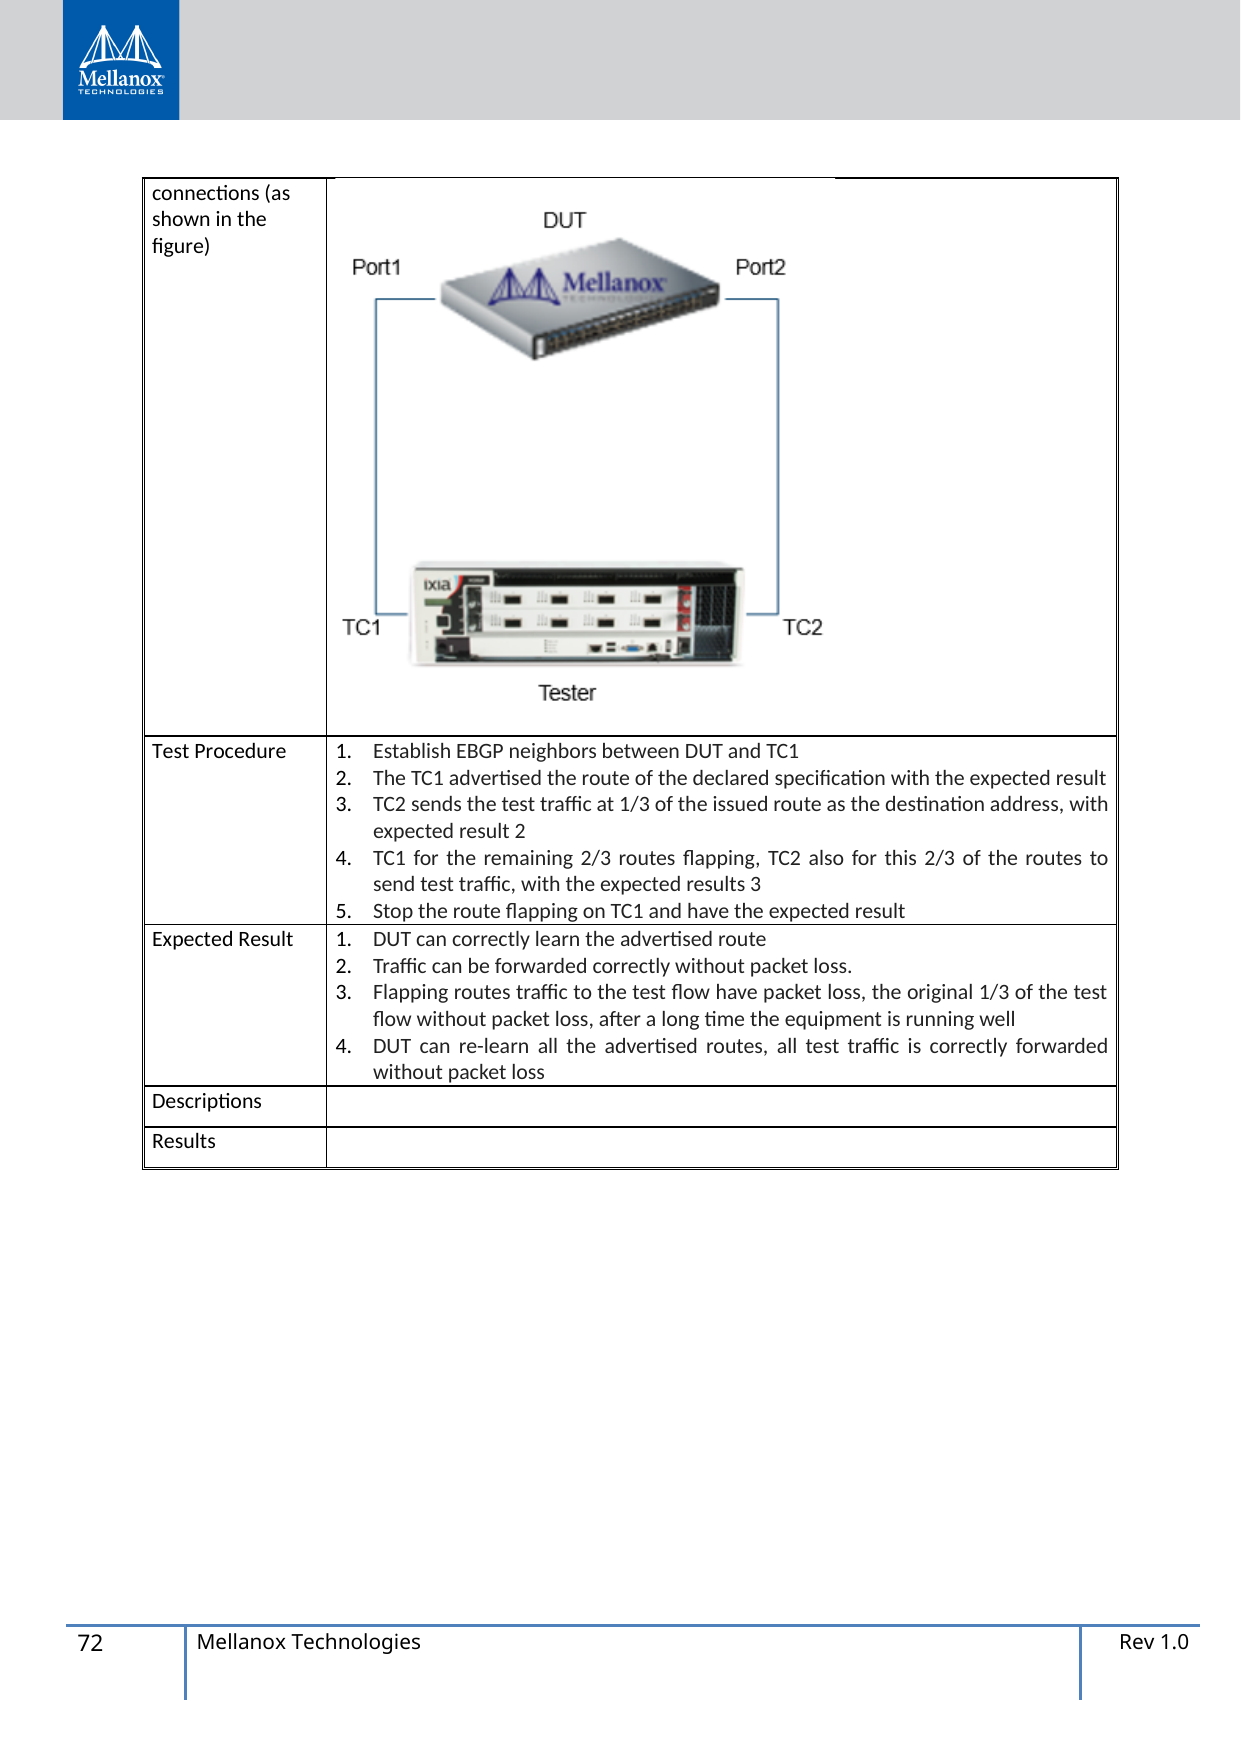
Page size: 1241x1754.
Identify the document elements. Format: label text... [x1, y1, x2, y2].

picture [335, 178, 836, 715]
table_cell [327, 1087, 1116, 1126]
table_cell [145, 179, 326, 735]
table_cell DUT can correctly learn the advertised route Traffic can be forwarded correctly without packet loss. Flapping routes traffic to the test flow have packet loss, the original 1/3 of the test flow without packet loss, after a long time the equipment is running well DUT can re-learn all the advertised routes, all test traffic is correctly forwarded without packet loss [327, 925, 1116, 1085]
table_cell Test Procedure [145, 737, 326, 924]
picture [0, 0, 1241, 120]
table_cell Descriptions [145, 1087, 326, 1126]
table_cell Expected Result [145, 925, 326, 1085]
table_cell Results [145, 1128, 326, 1167]
table_cell Establish EBGP neighbors between DUT and TC1 The TC1 advertised the route of the declared specification with the expected result TC2 sends the test traffic at 1/3 of the issued route as the destination address, with expected result 2 TC1 for the remaining 2/3 routes flapping, TC2 also for this 2/3 of the routes to send test traffic, with the expected results 3 Stop the route flapping on TC1 and have the expected result [526, 737, 1116, 924]
table_cell [327, 1128, 1116, 1167]
table_cell [327, 179, 1116, 735]
